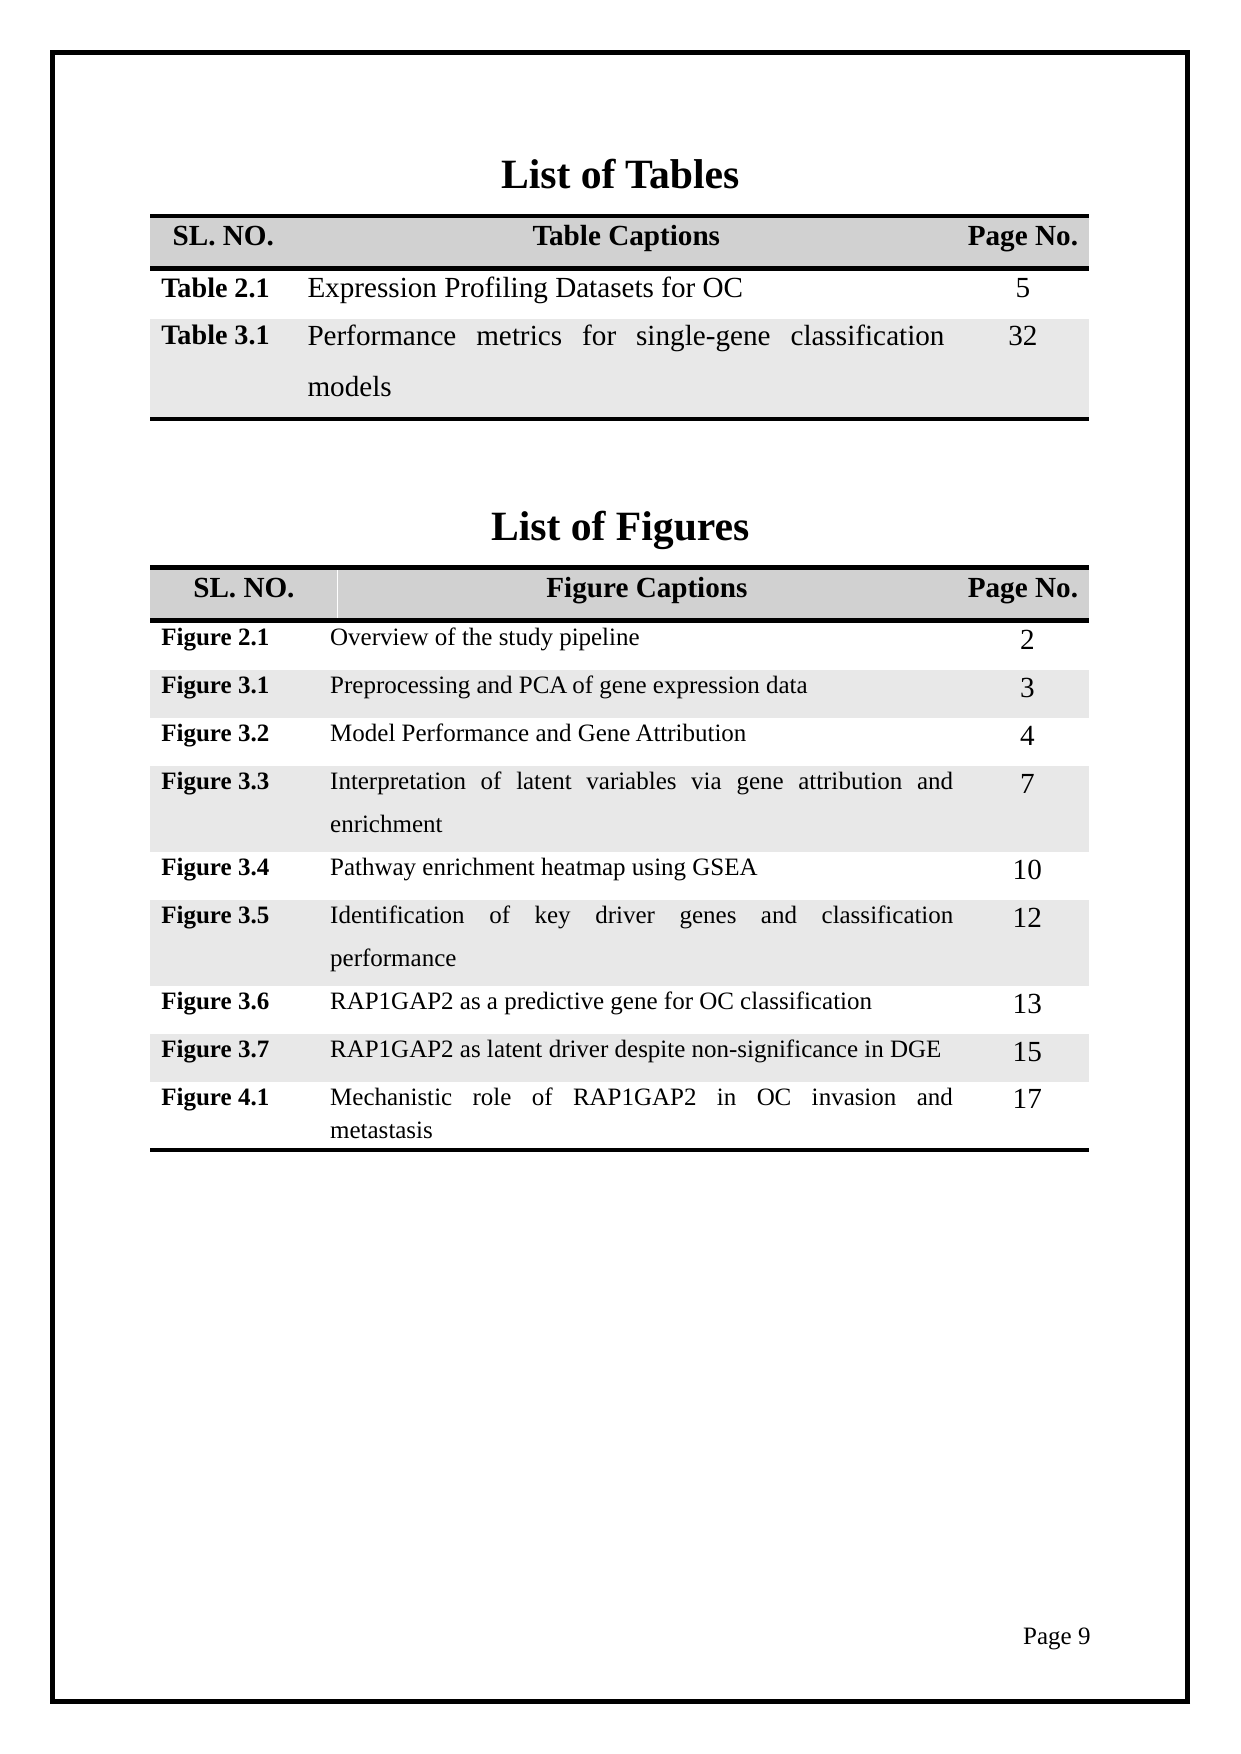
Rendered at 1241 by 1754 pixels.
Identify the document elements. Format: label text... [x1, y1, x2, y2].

table_cell Interpretation of latent variables via gene attribution and enrichment [319, 766, 965, 852]
table_cell Figure 3.2 [150, 718, 319, 766]
table_header SL. NO. [150, 218, 296, 266]
table_cell 12 [965, 900, 1089, 986]
subtitle List of Tables [150, 150, 1090, 198]
table_cell Figure 3.1 [150, 670, 319, 718]
table_cell Table 2.1 [150, 271, 296, 318]
table_cell 13 [965, 986, 1089, 1034]
table_cell RAP1GAP2 as latent driver despite non-significance in DGE [319, 1034, 965, 1082]
table_header Page No. [956, 570, 1089, 618]
table_cell 2 [965, 623, 1089, 670]
table_cell Mechanistic role of RAP1GAP2 in OC invasion and metastasis [319, 1082, 965, 1148]
table_cell 5 [956, 271, 1089, 318]
table_cell Table 3.1 [150, 319, 296, 417]
table_cell Figure 3.5 [150, 900, 319, 986]
table_cell Figure 3.4 [150, 852, 319, 900]
table_header Table Captions [296, 218, 956, 266]
table_cell 10 [965, 852, 1089, 900]
table_cell Pathway enrichment heatmap using GSEA [319, 852, 965, 900]
table_cell 3 [965, 670, 1089, 718]
table_cell Figure 4.1 [150, 1082, 319, 1148]
table_cell Figure 3.3 [150, 766, 319, 852]
table_cell Overview of the study pipeline [319, 623, 965, 670]
table_cell 17 [965, 1082, 1089, 1148]
table_cell 15 [965, 1034, 1089, 1082]
table_header Figure Captions [338, 570, 956, 618]
table_cell 4 [965, 718, 1089, 766]
table_cell 7 [965, 766, 1089, 852]
table_cell Model Performance and Gene Attribution [319, 718, 965, 766]
subtitle List of Figures [150, 502, 1090, 550]
table_cell Figure 3.6 [150, 986, 319, 1034]
table_header Page No. [956, 218, 1089, 266]
table_header SL. NO. [150, 570, 337, 618]
table_cell Identification of key driver genes and classification performance [319, 900, 965, 986]
table_cell Expression Profiling Datasets for OC [296, 271, 956, 318]
table_cell Figure 2.1 [150, 623, 319, 670]
table_cell 32 [956, 319, 1089, 417]
table_cell Performance metrics for single-gene classification models [296, 319, 956, 417]
table_cell Figure 3.7 [150, 1034, 319, 1082]
table_cell RAP1GAP2 as a predictive gene for OC classification [319, 986, 965, 1034]
table_cell Preprocessing and PCA of gene expression data [319, 670, 965, 718]
